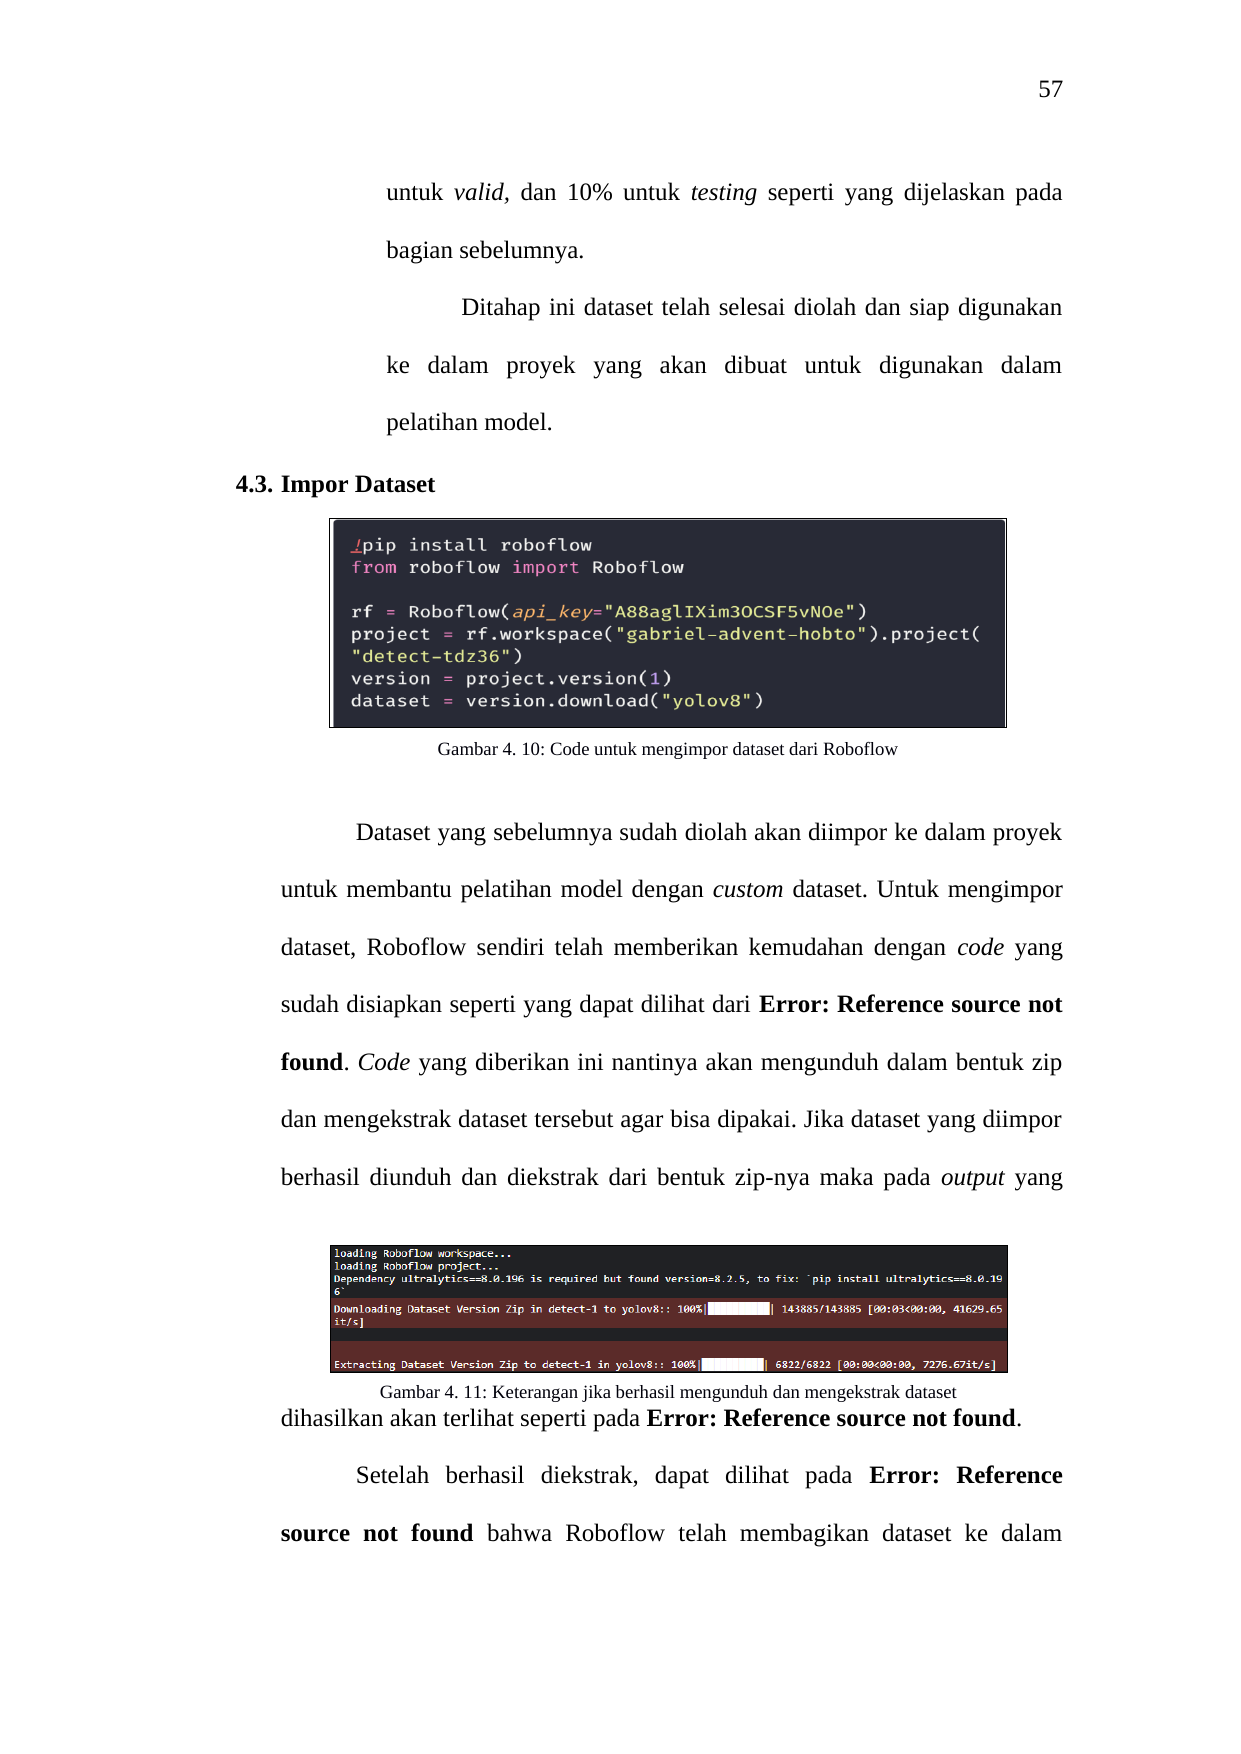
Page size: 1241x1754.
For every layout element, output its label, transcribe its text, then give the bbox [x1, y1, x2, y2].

subtitle Impor Dataset [236, 469, 1063, 498]
picture [330, 519, 1006, 526]
text Dataset yang sebelumnya sudah diolah akan diimpor ke dalam proyek untuk membantu pelatihan model dengan custom dataset. Untuk mengimpor dataset, Roboflow sendiri telah memberikan kemudahan dengan code yang sudah disiapkan seperti yang dapat dilihat dari Gambar 4. 10. Code yang diberikan ini nantinya akan mengunduh dalam bentuk zip dan mengekstrak dataset tersebut agar bisa dipakai. Jika dataset yang diimpor berhasil diunduh dan diekstrak dari bentuk zip-nya maka pada output yang dihasilkan akan terlihat seperti pada Gambar 4. 11. [281, 526, 1063, 1432]
text Ditahap ini dataset telah selesai diolah dan siap digunakan ke dalam proyek yang akan dibuat untuk digunakan dalam pelatihan model. [386, 292, 1063, 436]
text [281, 1460, 1063, 1547]
